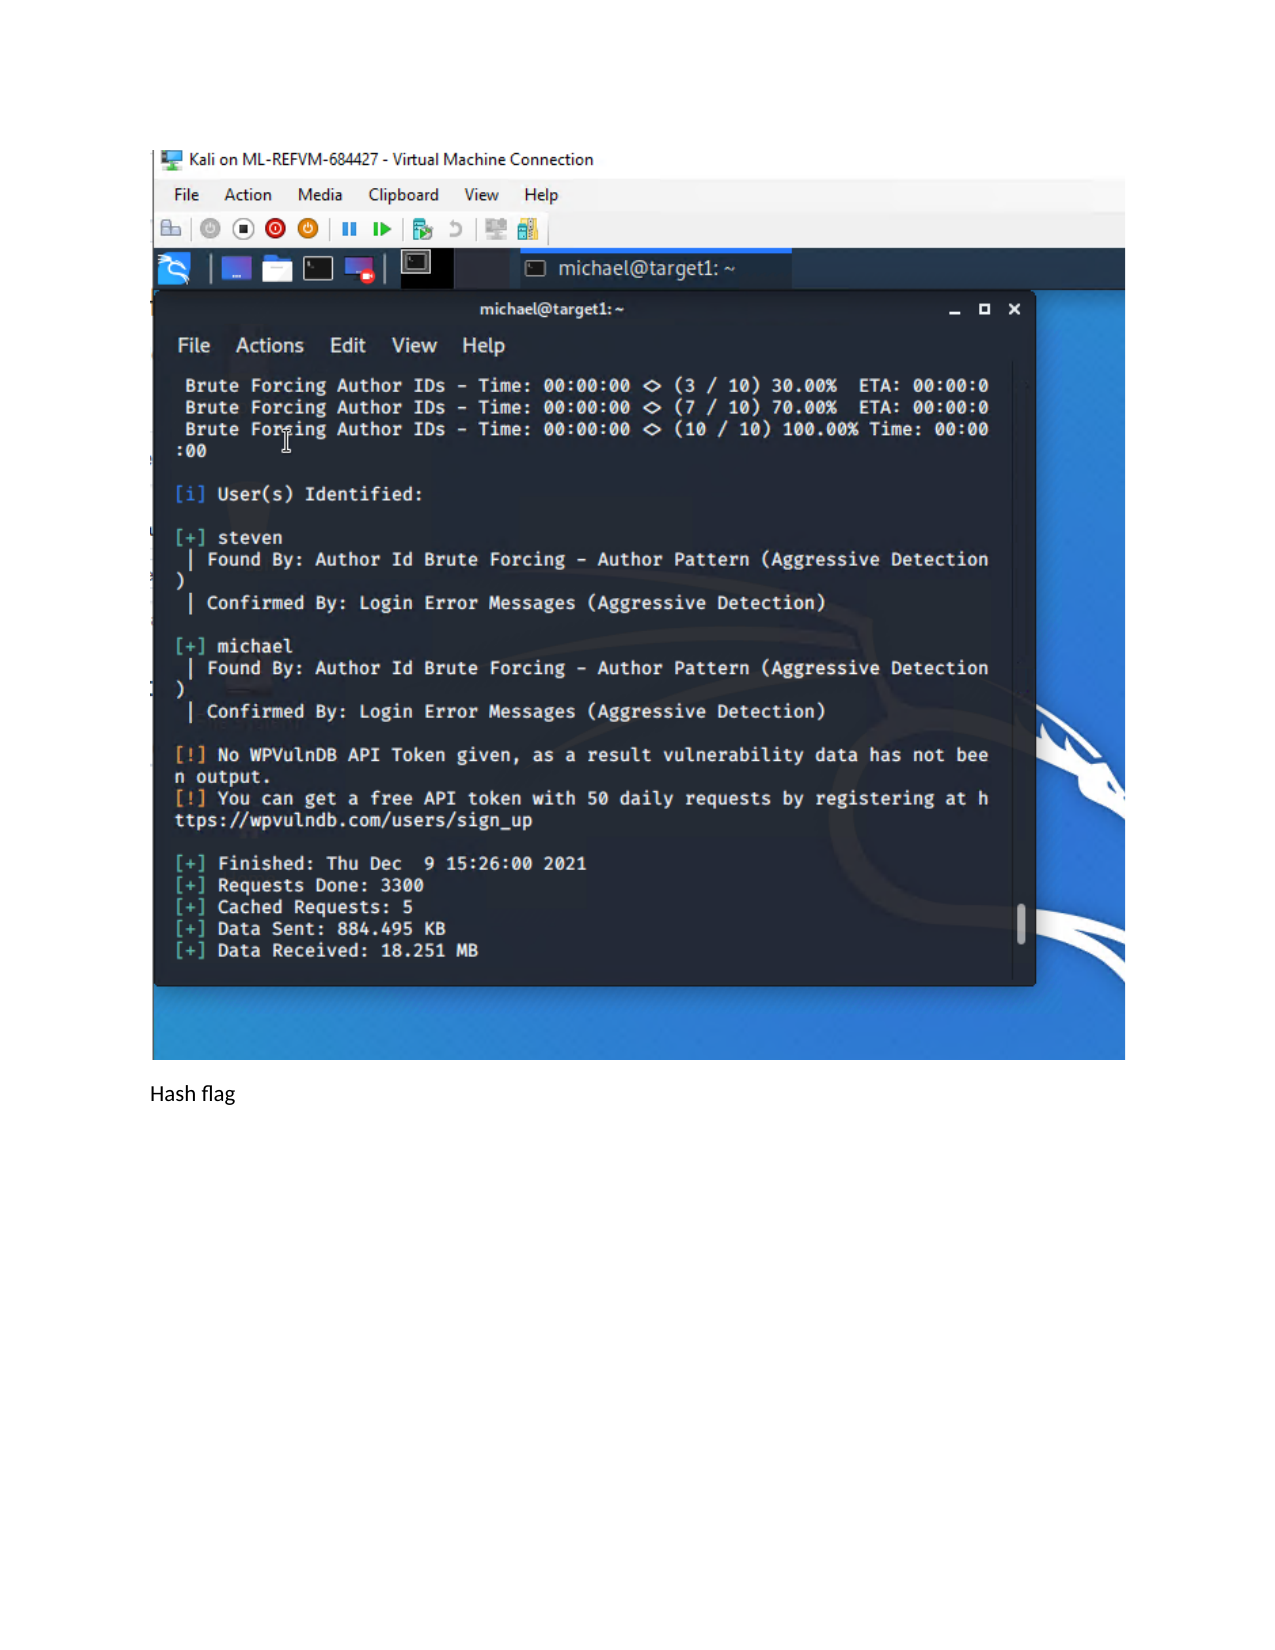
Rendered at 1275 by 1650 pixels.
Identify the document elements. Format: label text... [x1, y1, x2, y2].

picture [150, 150, 1125, 1060]
text Hash flag [150, 1079, 1125, 1107]
